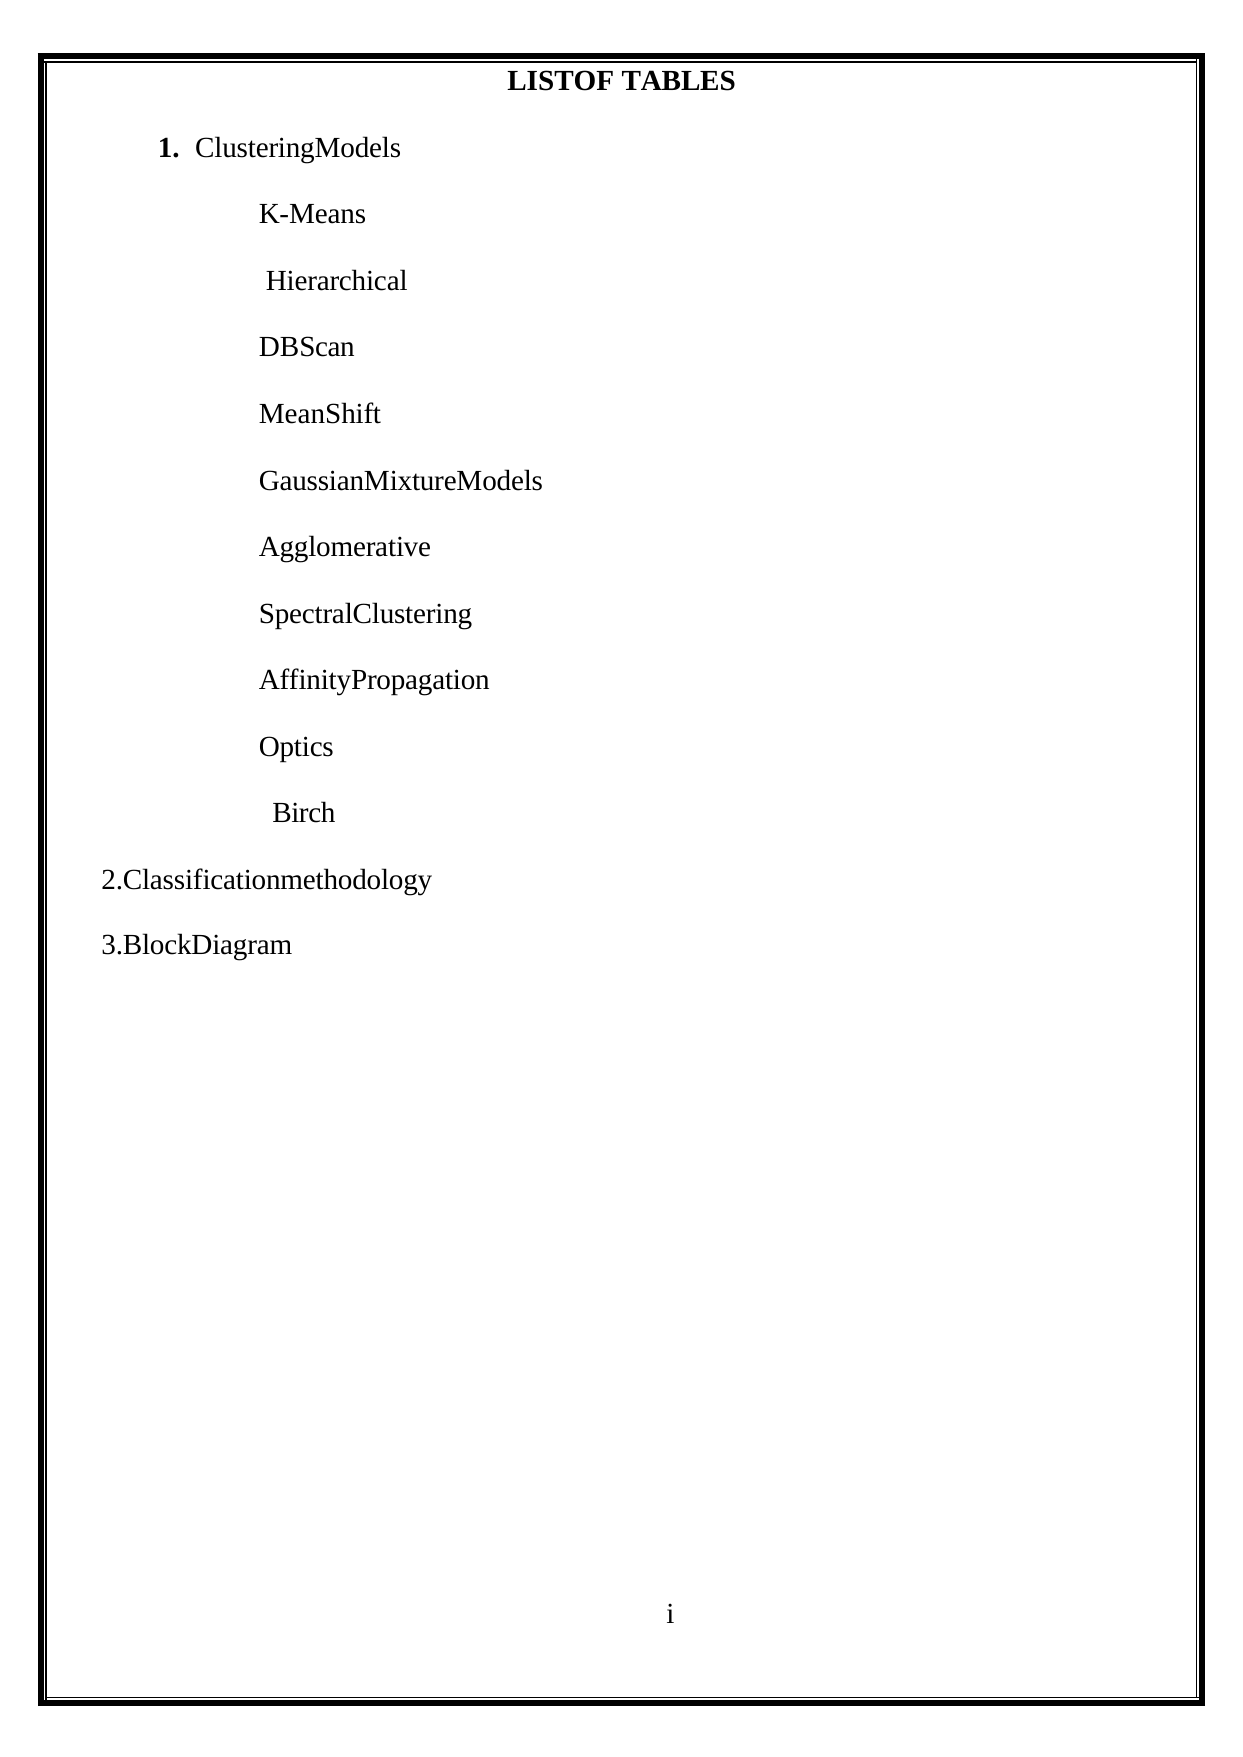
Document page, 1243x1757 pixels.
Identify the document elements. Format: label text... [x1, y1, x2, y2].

subtitle LISTOF TABLES [149, 63, 1094, 97]
list GaussianMixtureModels [215, 463, 1196, 496]
list AffinityPropagation [215, 662, 1196, 696]
list MeanShift [215, 396, 1196, 429]
list Hierarchical [215, 263, 1196, 297]
list Birch 2.Classificationmethodology [101, 795, 441, 895]
list DBScan [215, 329, 1196, 363]
list Optics [215, 729, 1196, 762]
list K-Means [215, 196, 1196, 230]
list Agglomerative [215, 529, 1196, 563]
list ClusteringModels [158, 130, 1196, 163]
text 3.BlockDiagram [101, 928, 1196, 961]
list SpectralClustering [215, 596, 1196, 629]
